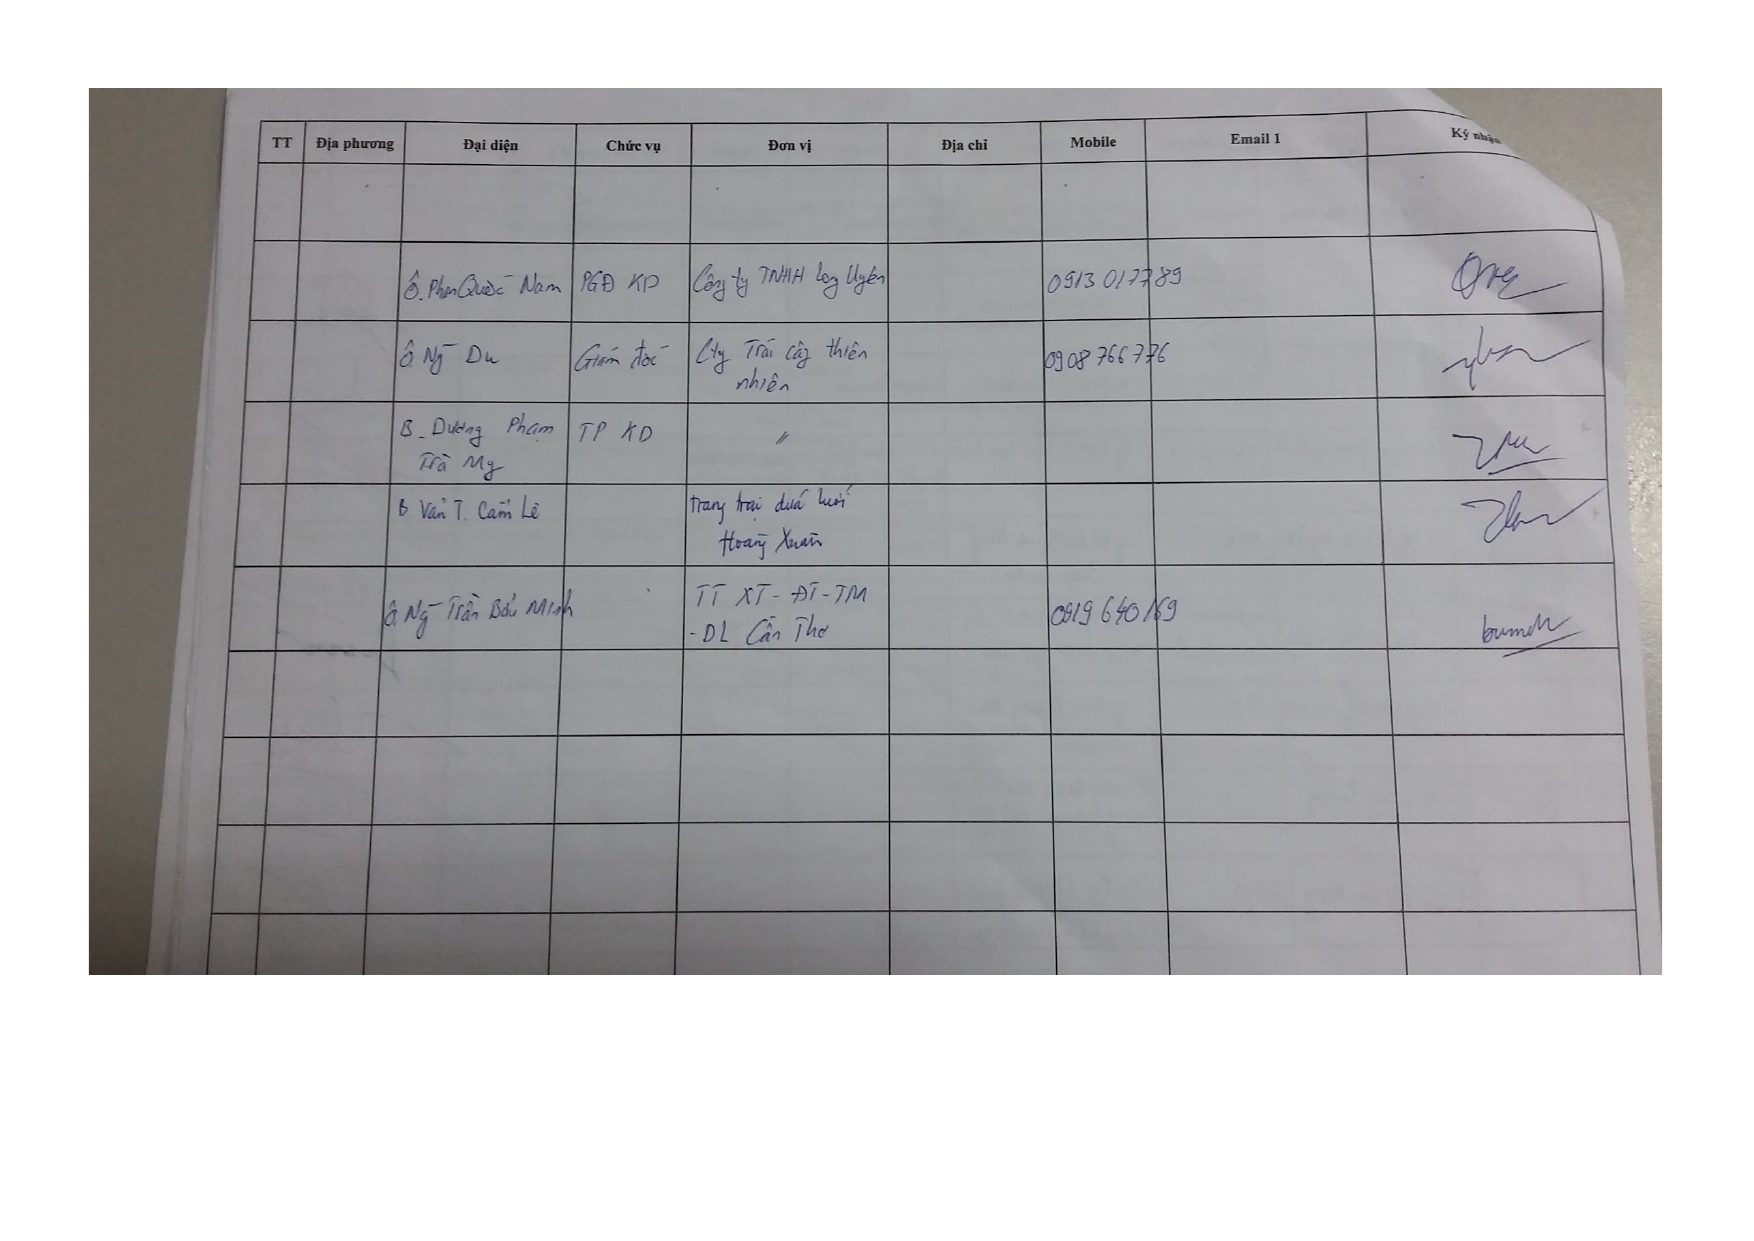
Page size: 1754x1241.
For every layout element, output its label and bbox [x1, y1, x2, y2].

picture [88, 88, 1663, 975]
